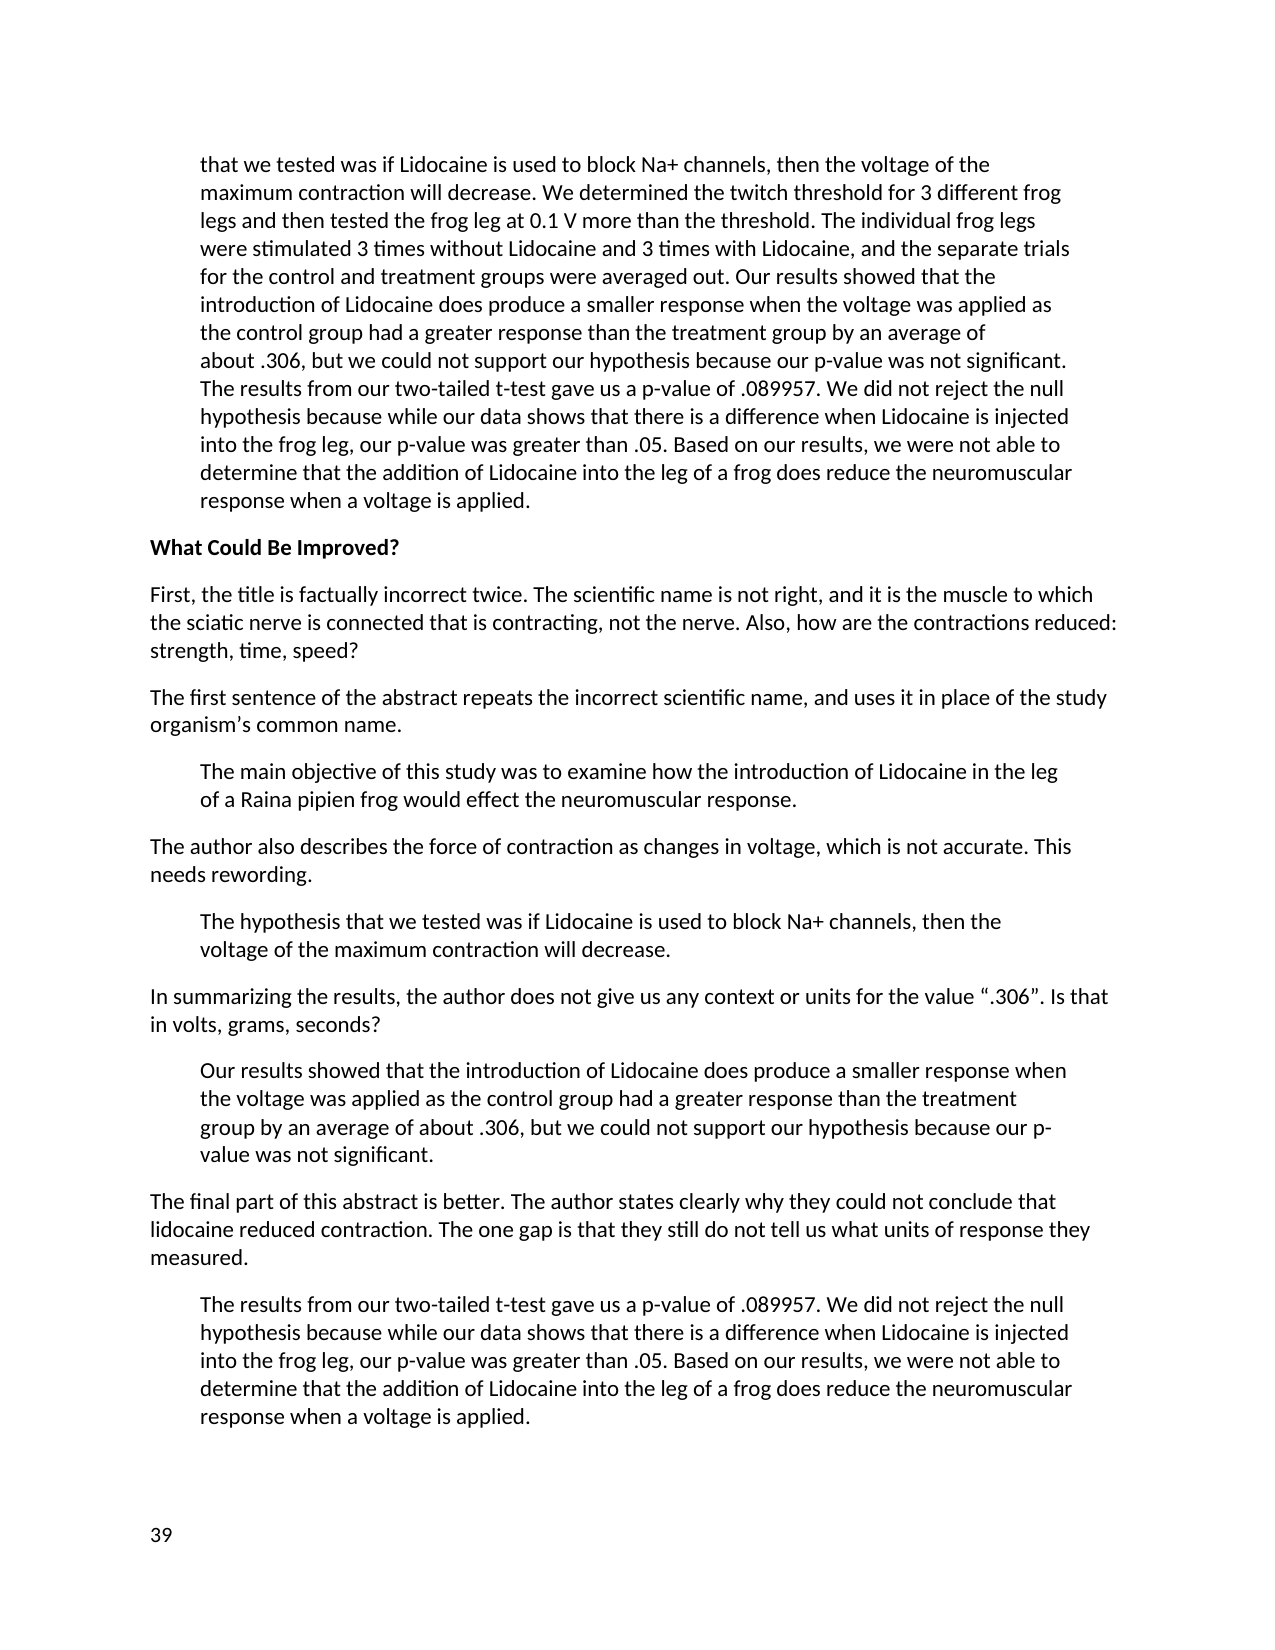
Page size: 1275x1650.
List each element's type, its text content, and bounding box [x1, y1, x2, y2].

text The author also describes the force of contraction as changes in voltage, which is not accurate. This needs rewording. [150, 832, 1125, 888]
text The main objective of this study was to examine how the introduction of Lidocaine in the leg of a Raina pipien frog would effect the neuromuscular response. [200, 757, 1075, 813]
text First, the title is factually incorrect twice. The scientific name is not right, and it is the muscle to which the sciatic nerve is connected that is contracting, not the nerve. Also, how are the contractions reduced: strength, time, speed? [150, 580, 1125, 664]
text The final part of this abstract is better. The author states clearly why they could not conclude that lidocaine reduced contraction. The one gap is that they still do not tell us what units of response they measured. [150, 1187, 1125, 1271]
text What Could Be Improved? [150, 533, 1125, 561]
text The hypothesis that we tested was if Lidocaine is used to block Na+ channels, then the voltage of the maximum contraction will decrease. [200, 907, 1075, 963]
text In summarizing the results, the author does not give us any context or units for the value “.306”. Is that in volts, grams, seconds? [150, 982, 1125, 1038]
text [200, 150, 1075, 514]
text Our results showed that the introduction of Lidocaine does produce a smaller response when the voltage was applied as the control group had a greater response than the treatment group by an average of about .306, but we could not support our hypothesis because our p-value was not significant. [200, 1057, 1075, 1169]
text The results from our two-tailed t-test gave us a p-value of .089957. We did not reject the null hypothesis because while our data shows that there is a difference when Lidocaine is injected into the frog leg, our p-value was greater than .05. Based on our results, we were not able to determine that the addition of Lidocaine into the leg of a frog does reduce the neuromuscular response when a voltage is applied. [200, 1290, 1075, 1430]
text The first sentence of the abstract repeats the incorrect scientific name, and uses it in place of the study organism’s common name. [150, 683, 1125, 739]
